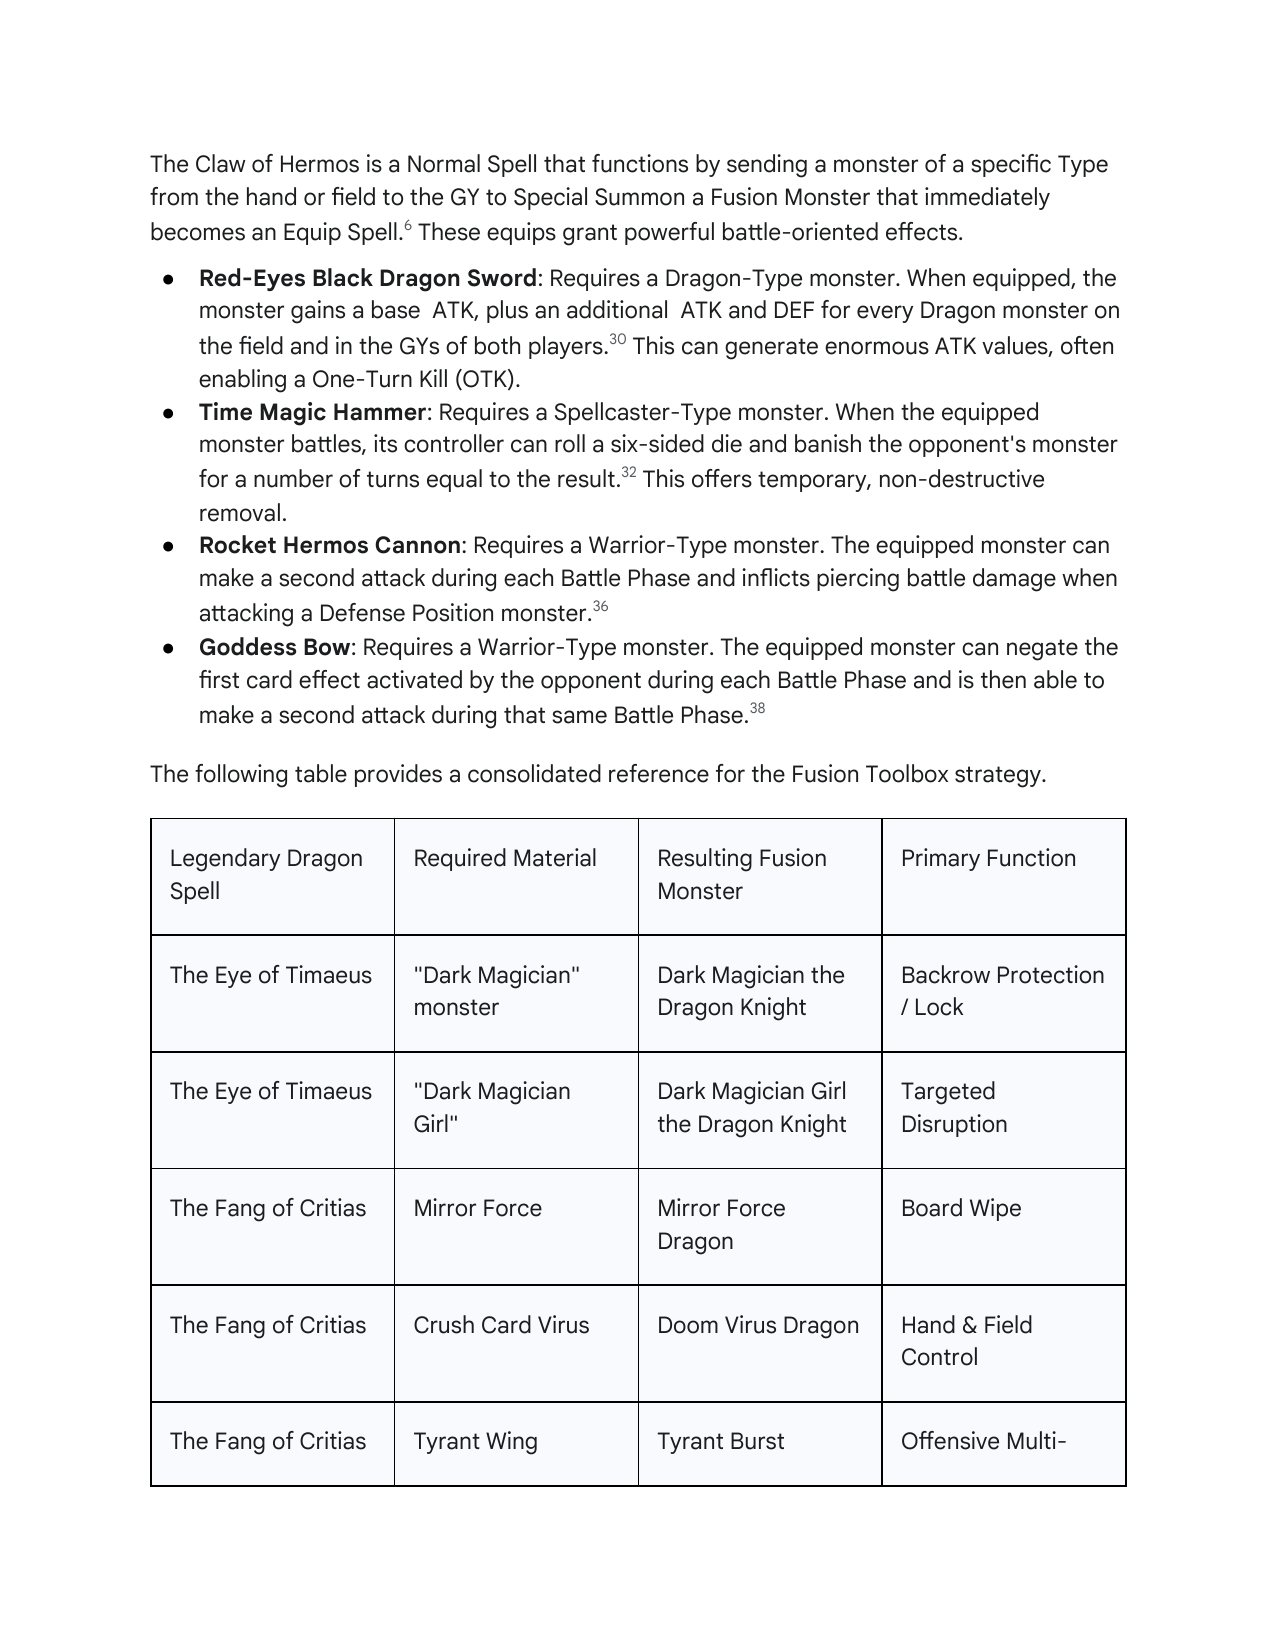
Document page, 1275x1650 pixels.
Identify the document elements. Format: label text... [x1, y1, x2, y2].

table_cell Crush Card Virus [395, 1286, 638, 1401]
table_cell Dark Magician the Dragon Knight [639, 936, 881, 1051]
table_cell Doom Virus Dragon [639, 1286, 881, 1401]
table_cell Tyrant Burst Dragon [639, 1403, 881, 1485]
table_cell Backrow Protection / Lock [883, 936, 1125, 1051]
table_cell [883, 1403, 1125, 1485]
table_cell The Fang of Critias [152, 1169, 394, 1284]
table_cell The Fang of Critias [152, 1403, 394, 1485]
list Goddess Bow: Requires a Warrior-Type monster. The equipped monster can negate the first card effect activated by the opponent during each Battle Phase and is then able to make a second attack during that same Battle Phase.38 [161, 633, 1125, 731]
table_cell Hand & Field Control [883, 1286, 1125, 1401]
table_cell Mirror Force [395, 1169, 638, 1284]
table_cell The Fang of Critias [152, 1286, 394, 1401]
table_header Required Material [395, 819, 638, 934]
text The following table provides a consolidated reference for the Fusion Toolbox strategy. [150, 760, 1125, 789]
table_cell The Eye of Timaeus [152, 936, 394, 1051]
table_cell Targeted Disruption [883, 1053, 1125, 1168]
table_header Resulting Fusion Monster [639, 819, 881, 934]
table_cell "Dark Magician Girl" [395, 1053, 638, 1168]
list Red-Eyes Black Dragon Sword: Requires a Dragon-Type monster. When equipped, the monster gains a base ATK, plus an additional ATK and DEF for every Dragon monster on the field and in the GYs of both players.30 This can generate enormous ATK values, often enabling a One-Turn Kill (OTK). [161, 264, 1125, 394]
text The Claw of Hermos is a Normal Spell that functions by sending a monster of a specific Type from the hand or field to the GY to Special Summon a Fusion Monster that immediately becomes an Equip Spell.6 These equips grant powerful battle-oriented effects. [150, 150, 1125, 247]
table_cell The Eye of Timaeus [152, 1053, 394, 1168]
table_cell Tyrant Wing [395, 1403, 638, 1485]
list Time Magic Hammer: Requires a Spellcaster-Type monster. When the equipped monster battles, its controller can roll a six-sided die and banish the opponent's monster for a number of turns equal to the result.32 This offers temporary, non-destructive removal. [161, 398, 1125, 528]
table_header Primary Function [883, 819, 1125, 934]
table_header Legendary Dragon Spell [152, 819, 394, 934]
table_cell Board Wipe [883, 1169, 1125, 1284]
table_cell Dark Magician Girl the Dragon Knight [639, 1053, 881, 1168]
table_cell Mirror Force Dragon [639, 1169, 881, 1284]
table_cell "Dark Magician" monster [395, 936, 638, 1051]
list Rocket Hermos Cannon: Requires a Warrior-Type monster. The equipped monster can make a second attack during each Battle Phase and inflicts piercing battle damage when attacking a Defense Position monster.36 [161, 532, 1125, 629]
